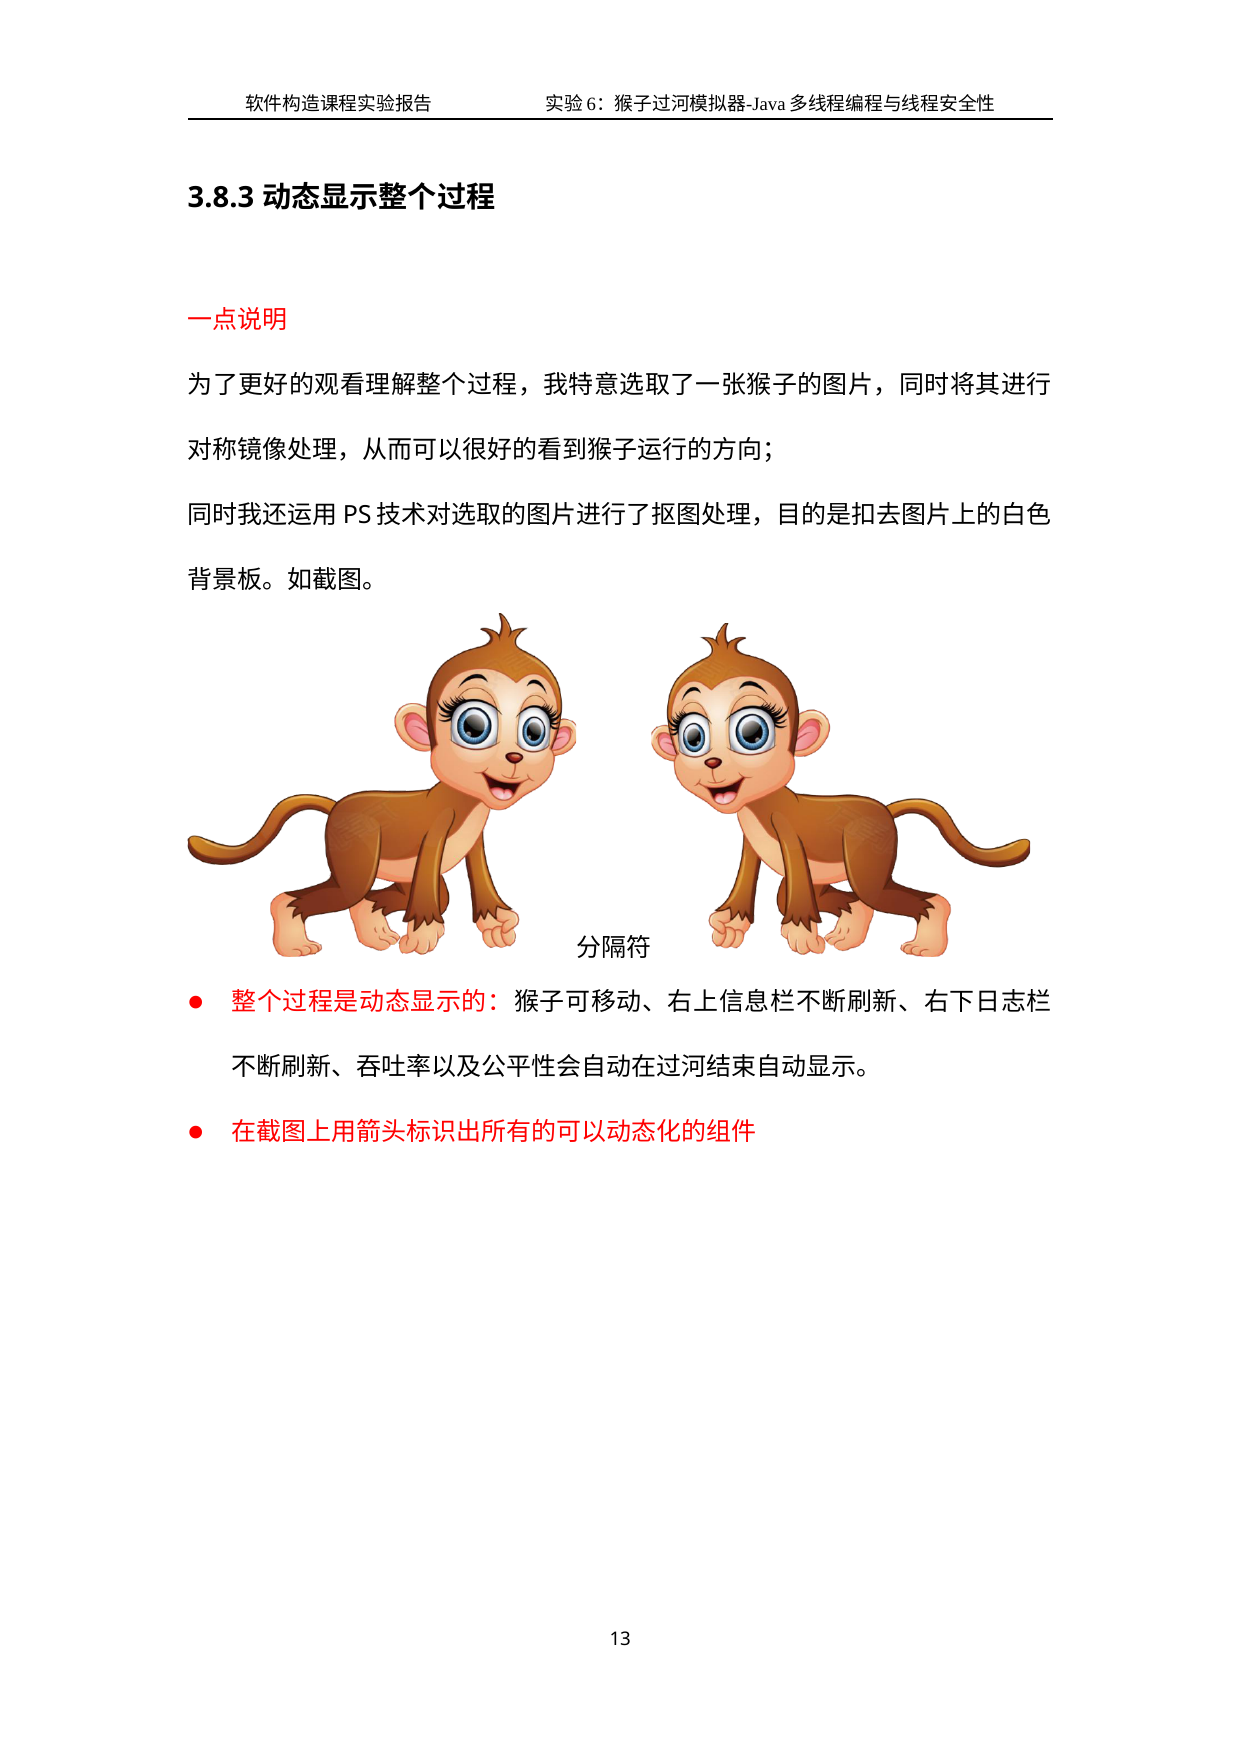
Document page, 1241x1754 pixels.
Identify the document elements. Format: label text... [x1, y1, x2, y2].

subtitle 动态显示整个过程 [187, 162, 1053, 227]
picture [187, 613, 577, 957]
text 为了更好的观看理解整个过程，我特意选取了一张猴子的图片，同时将其进行对称镜像处理，从而可以很好的看到猴子运行的方向； [187, 350, 1053, 480]
list 在截图上用箭头标识出所有的可以动态化的组件 [187, 1097, 1053, 1162]
text 一点说明 [187, 285, 1053, 350]
list 整个过程是动态显示的：猴子可移动、右上信息栏不断刷新、右下日志栏不断刷新、吞吐率以及公平性会自动在过河结束自动显示。 [187, 967, 1053, 1097]
text 同时我还运用PS技术对选取的图片进行了抠图处理，目的是扣去图片上的白色背景板。如截图。 [187, 480, 1053, 610]
picture [651, 623, 1031, 957]
